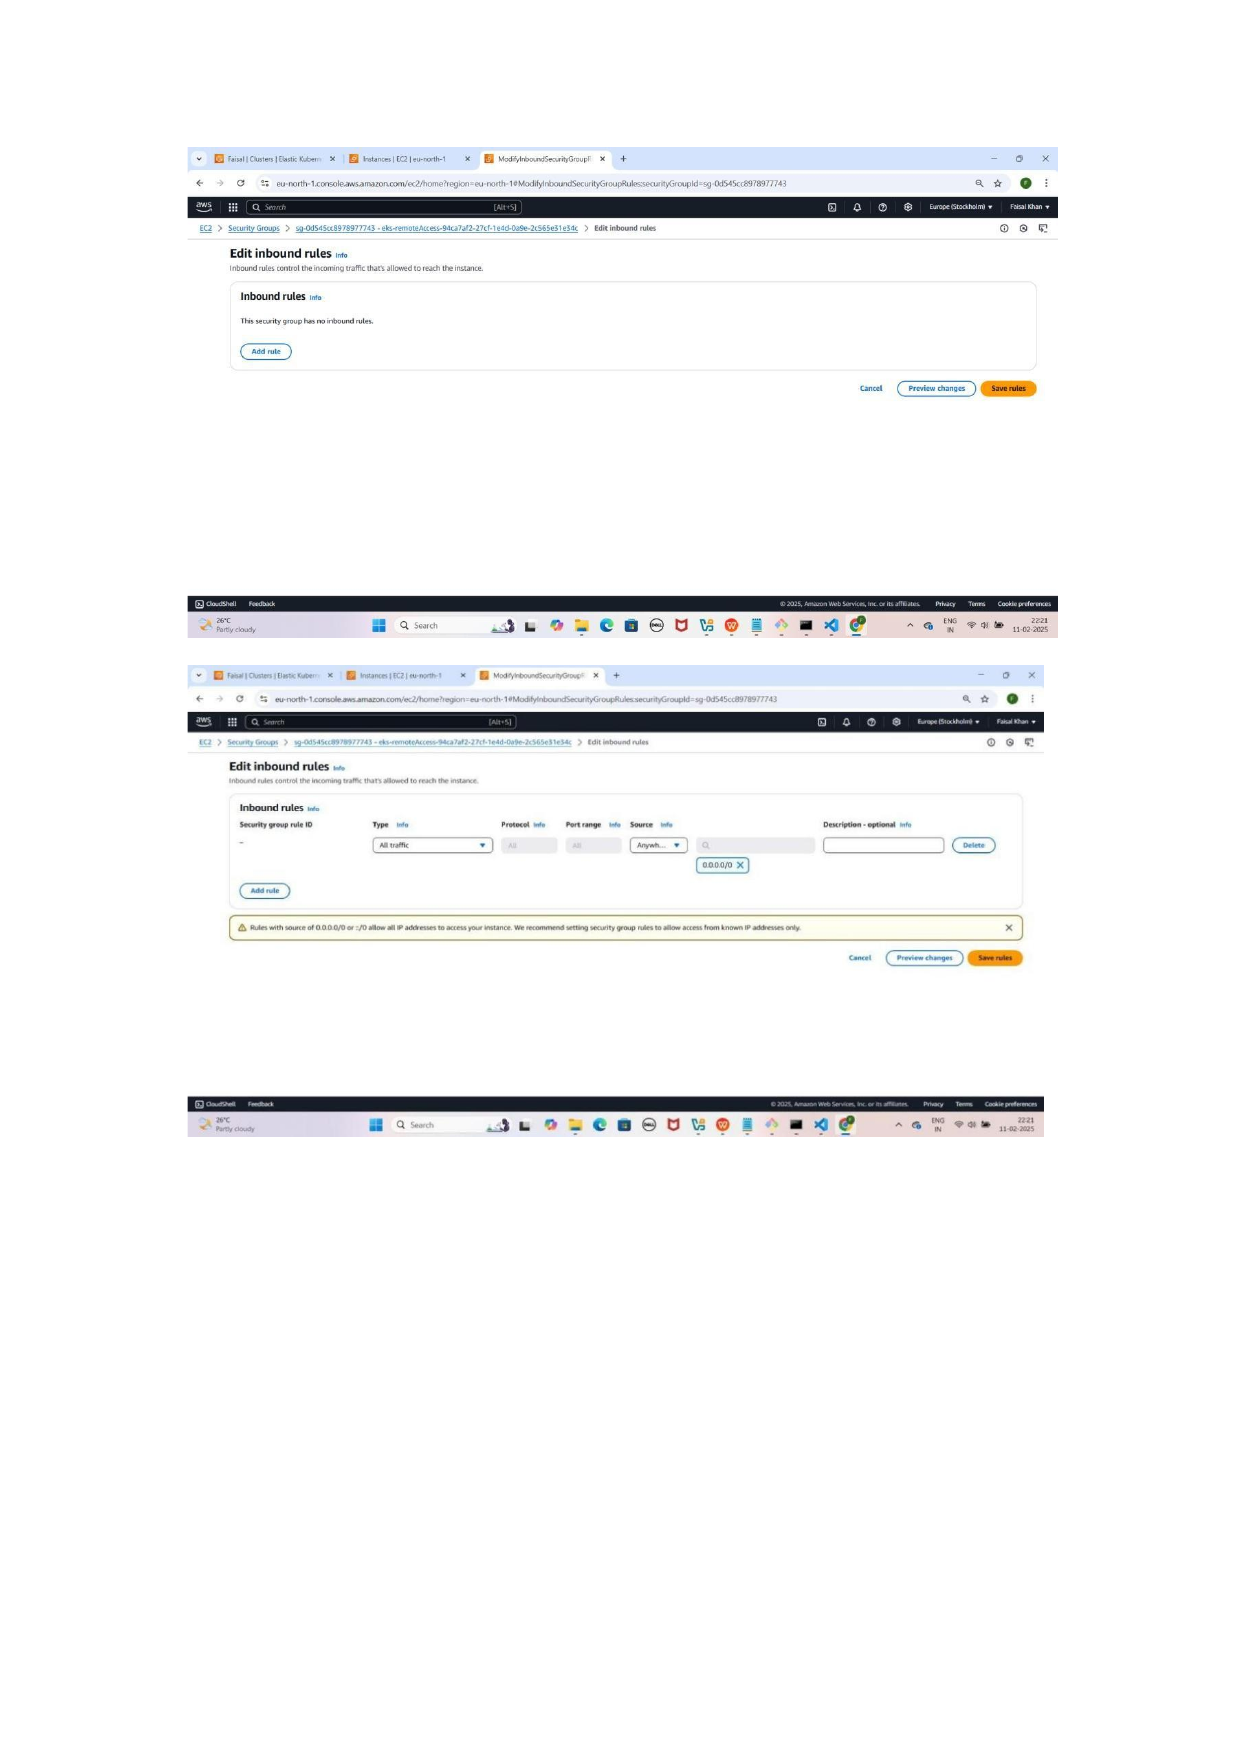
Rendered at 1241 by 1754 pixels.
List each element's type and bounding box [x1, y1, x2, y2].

picture [187, 665, 1044, 1137]
picture [187, 147, 1058, 638]
